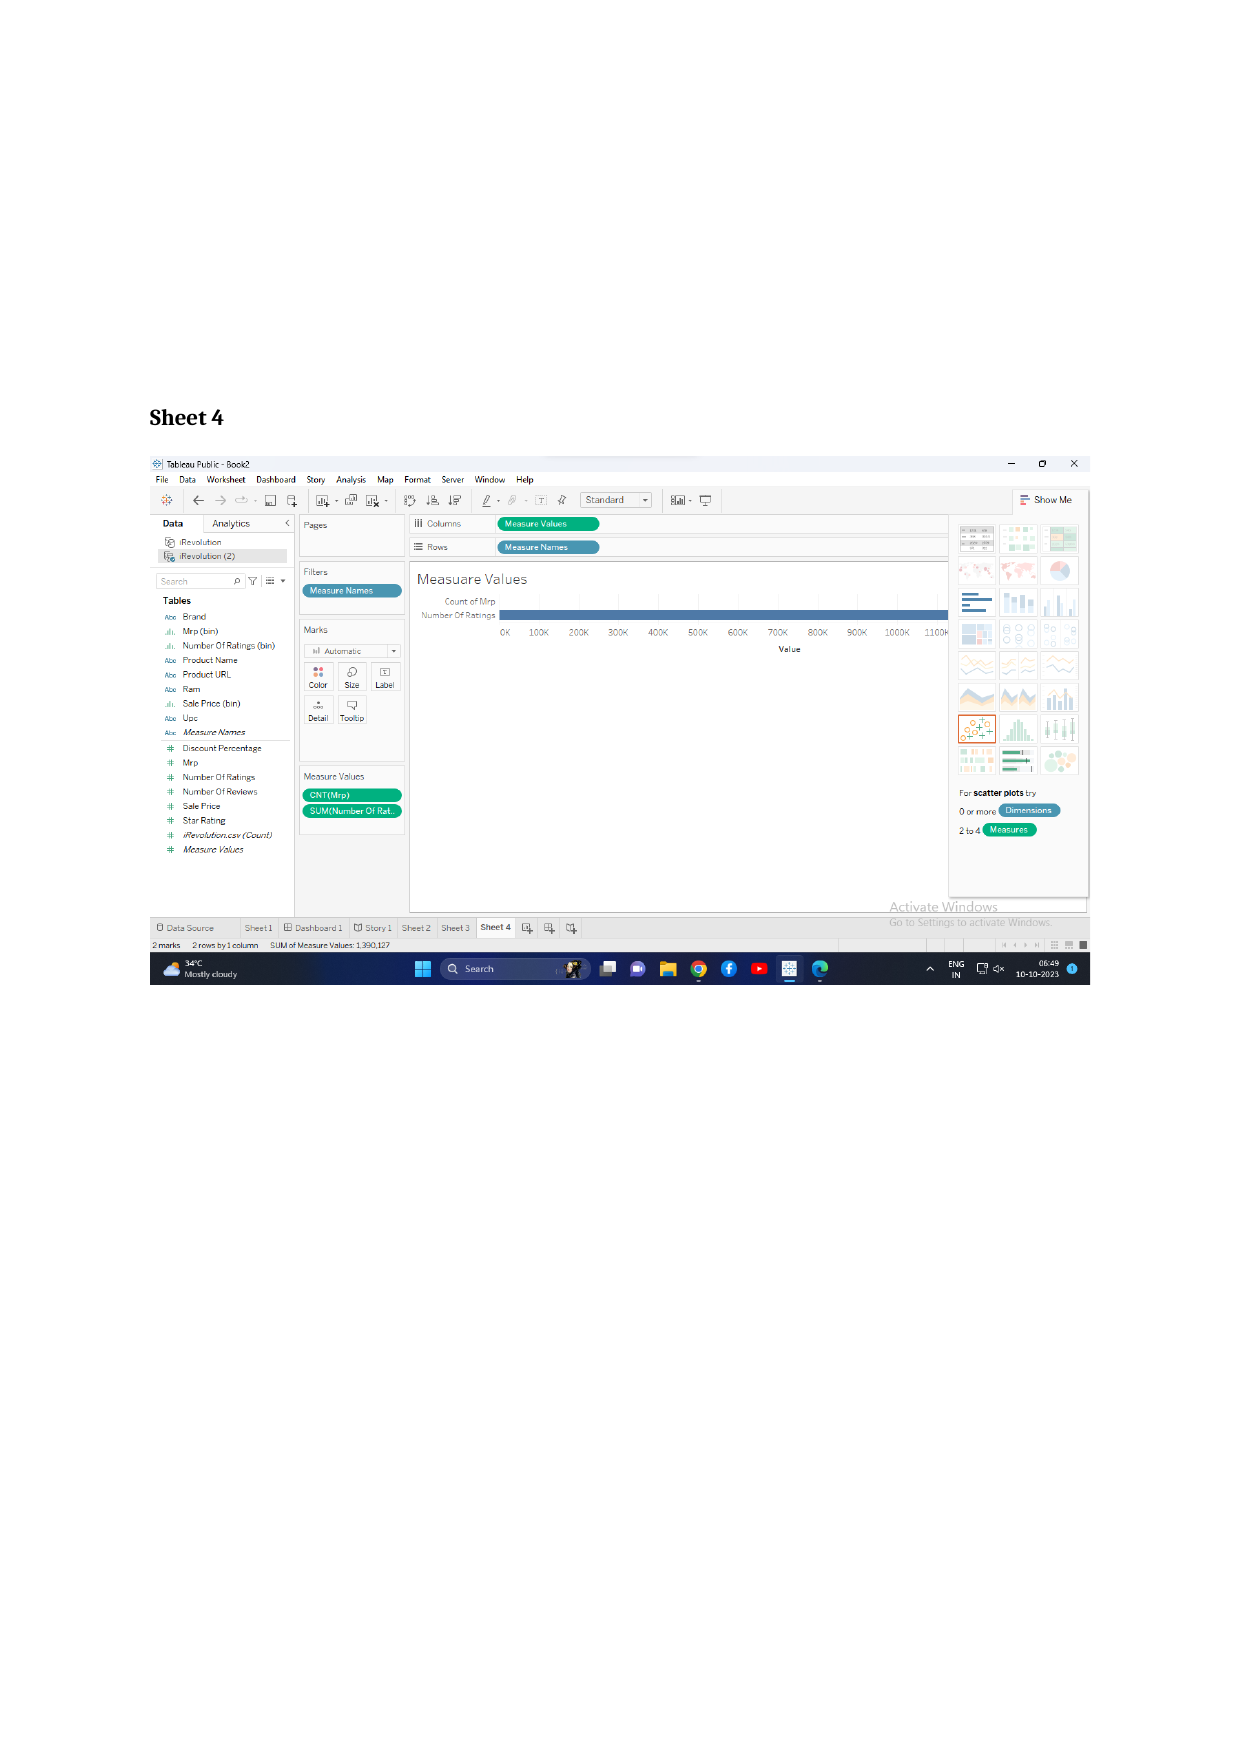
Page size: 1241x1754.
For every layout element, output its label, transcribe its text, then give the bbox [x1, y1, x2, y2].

text Sheet 4 [150, 405, 1090, 432]
